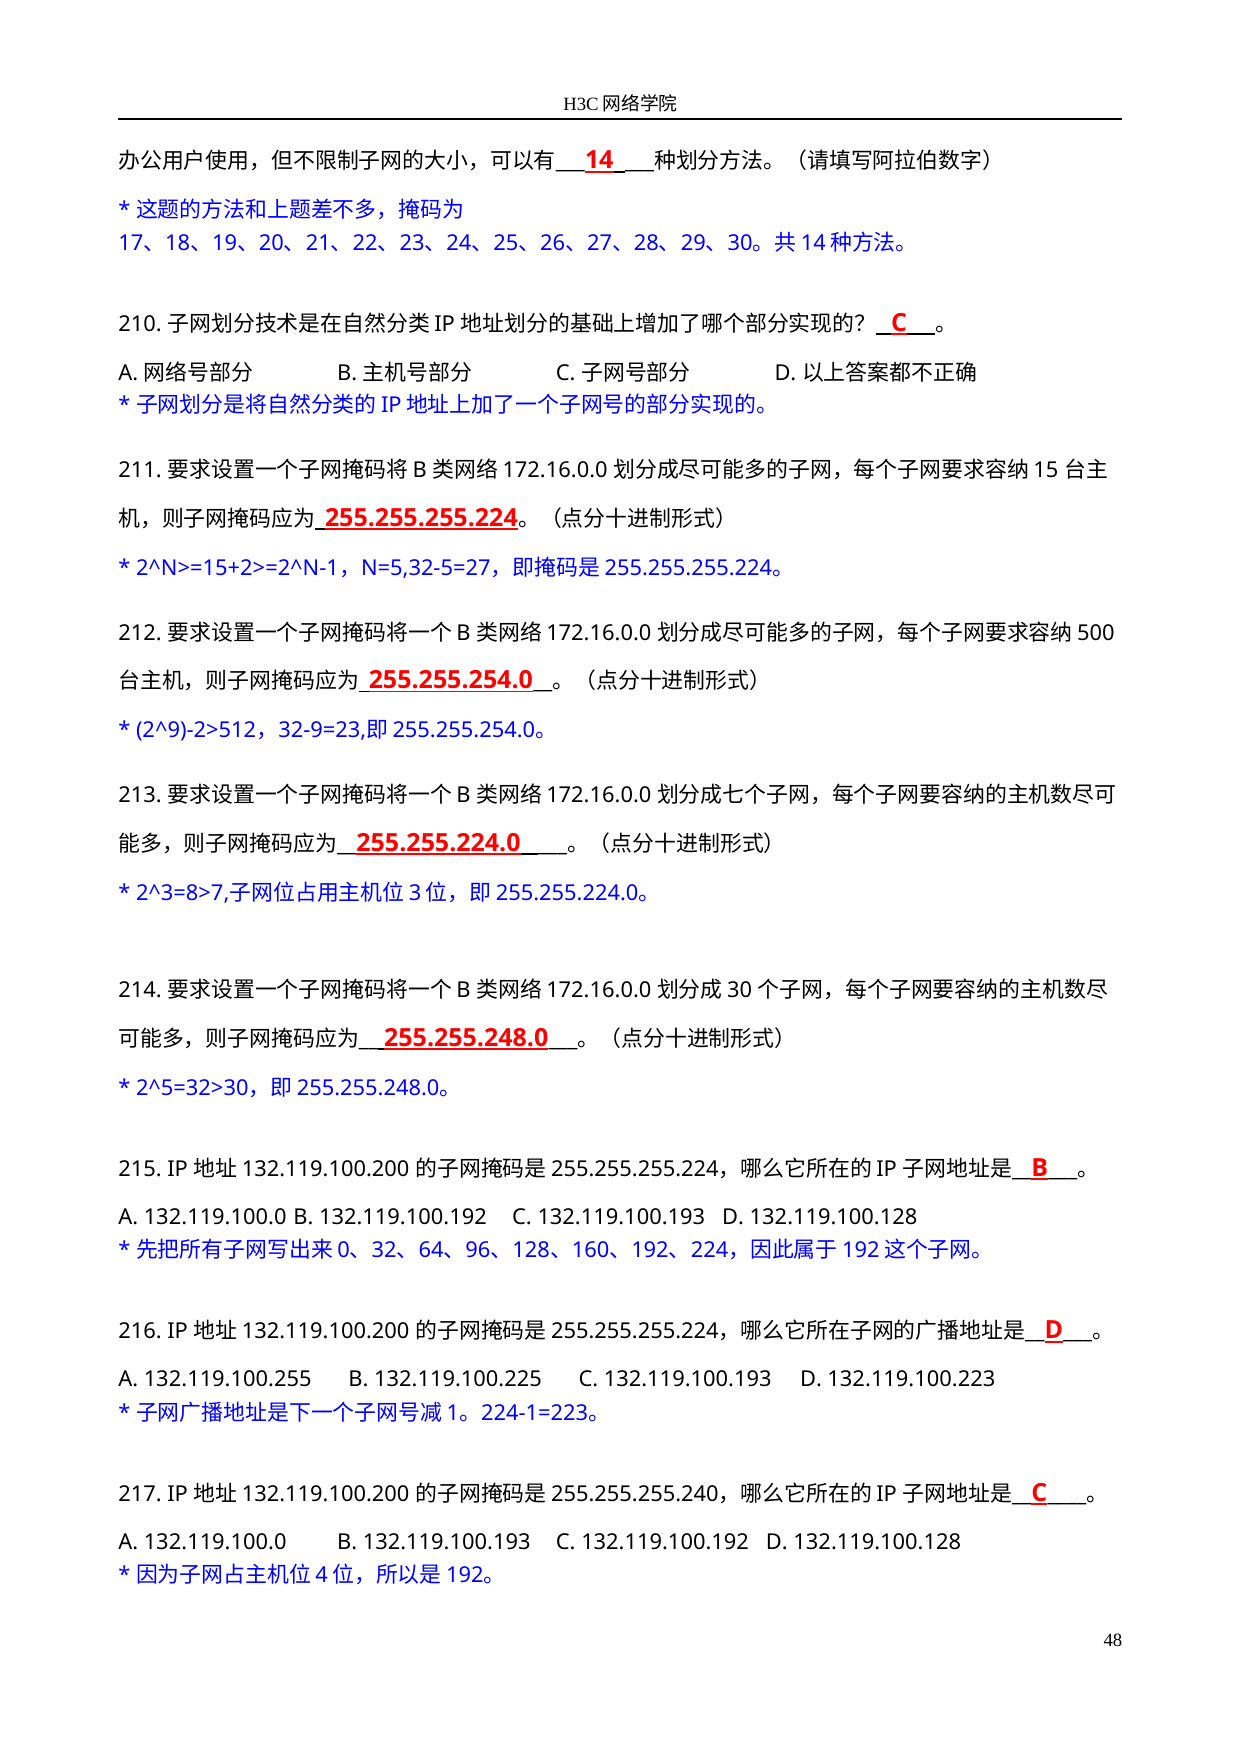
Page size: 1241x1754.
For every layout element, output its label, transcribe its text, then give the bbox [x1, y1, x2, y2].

text 213. 要求设置一个子网掩码将一个B 类网络172.16.0.0 划分成七个子网，每个子网要容纳的主机数尽可能多，则子网掩码应为__255.255.224.0 ___。（点分十进制形式） [118, 777, 1122, 874]
text * 2^3=8>7,子网位占用主机位3位，即255.255.224.0。 [118, 874, 1122, 907]
text * 2^N>=15+2>=2^N-1，N=5,32-5=27，即掩码是255.255.255.224。 [118, 549, 1122, 582]
text * 这题的方法和上题差不多，掩码为17、18、19、20、21、22、23、24、25、26、27、28、29、30。共14种方法。 [118, 192, 1122, 257]
text A. 网络号部分 B. 主机号部分 C. 子网号部分 D. 以上答案都不正确 [118, 354, 1122, 387]
text 212. 要求设置一个子网掩码将一个B 类网络172.16.0.0 划分成尽可能多的子网，每个子网要求容纳500 台主机，则子网掩码应为 255.255.254.0__。（点分十进制形式） [118, 614, 1122, 712]
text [118, 127, 1122, 192]
text * 2^5=32>30，即255.255.248.0。 [118, 1069, 1122, 1102]
text 215. IP 地址132.119.100.200 的子网掩码是255.255.255.224，哪么它所在的IP 子网地址是__B___。 [118, 1134, 1122, 1199]
text 214. 要求设置一个子网掩码将一个B 类网络172.16.0.0 划分成30 个子网，每个子网要容纳的主机数尽可能多，则子网掩码应为__ 255.255.248.0___。（点分十进制形式） [118, 972, 1122, 1069]
text 211. 要求设置一个子网掩码将B 类网络172.16.0.0 划分成尽可能多的子网，每个子网要求容纳15 台主机，则子网掩码应为 255.255.255.224。（点分十进制形式） [118, 452, 1122, 549]
text 210. 子网划分技术是在自然分类IP 地址划分的基础上增加了哪个部分实现的？ C 。 [118, 289, 1122, 354]
text * 先把所有子网写出来0、32、64、96、128、160、192、224，因此属于192这个子网。 [118, 1232, 1122, 1264]
text * (2^9)-2>512，32-9=23,即255.255.254.0。 [118, 712, 1122, 744]
text * 因为子网占主机位4位，所以是192。 [118, 1557, 1122, 1589]
text 216. IP 地址132.119.100.200 的子网掩码是255.255.255.224，哪么它所在子网的广播地址是__D___。 [118, 1297, 1122, 1362]
text A. 132.119.100.0 B. 132.119.100.192 C. 132.119.100.193 D. 132.119.100.128 [118, 1199, 1122, 1232]
text * 子网广播地址是下一个子网号减1。224-1=223。 [118, 1394, 1122, 1427]
text A. 132.119.100.0 B. 132.119.100.193 C. 132.119.100.192 D. 132.119.100.128 [118, 1524, 1122, 1557]
text A. 132.119.100.255 B. 132.119.100.225 C. 132.119.100.193 D. 132.119.100.223 [118, 1362, 1122, 1394]
text 217. IP 地址132.119.100.200 的子网掩码是255.255.255.240，哪么它所在的IP 子网地址是__C____。 [118, 1459, 1122, 1524]
text * 子网划分是将自然分类的IP地址上加了一个子网号的部分实现的。 [118, 387, 1122, 419]
